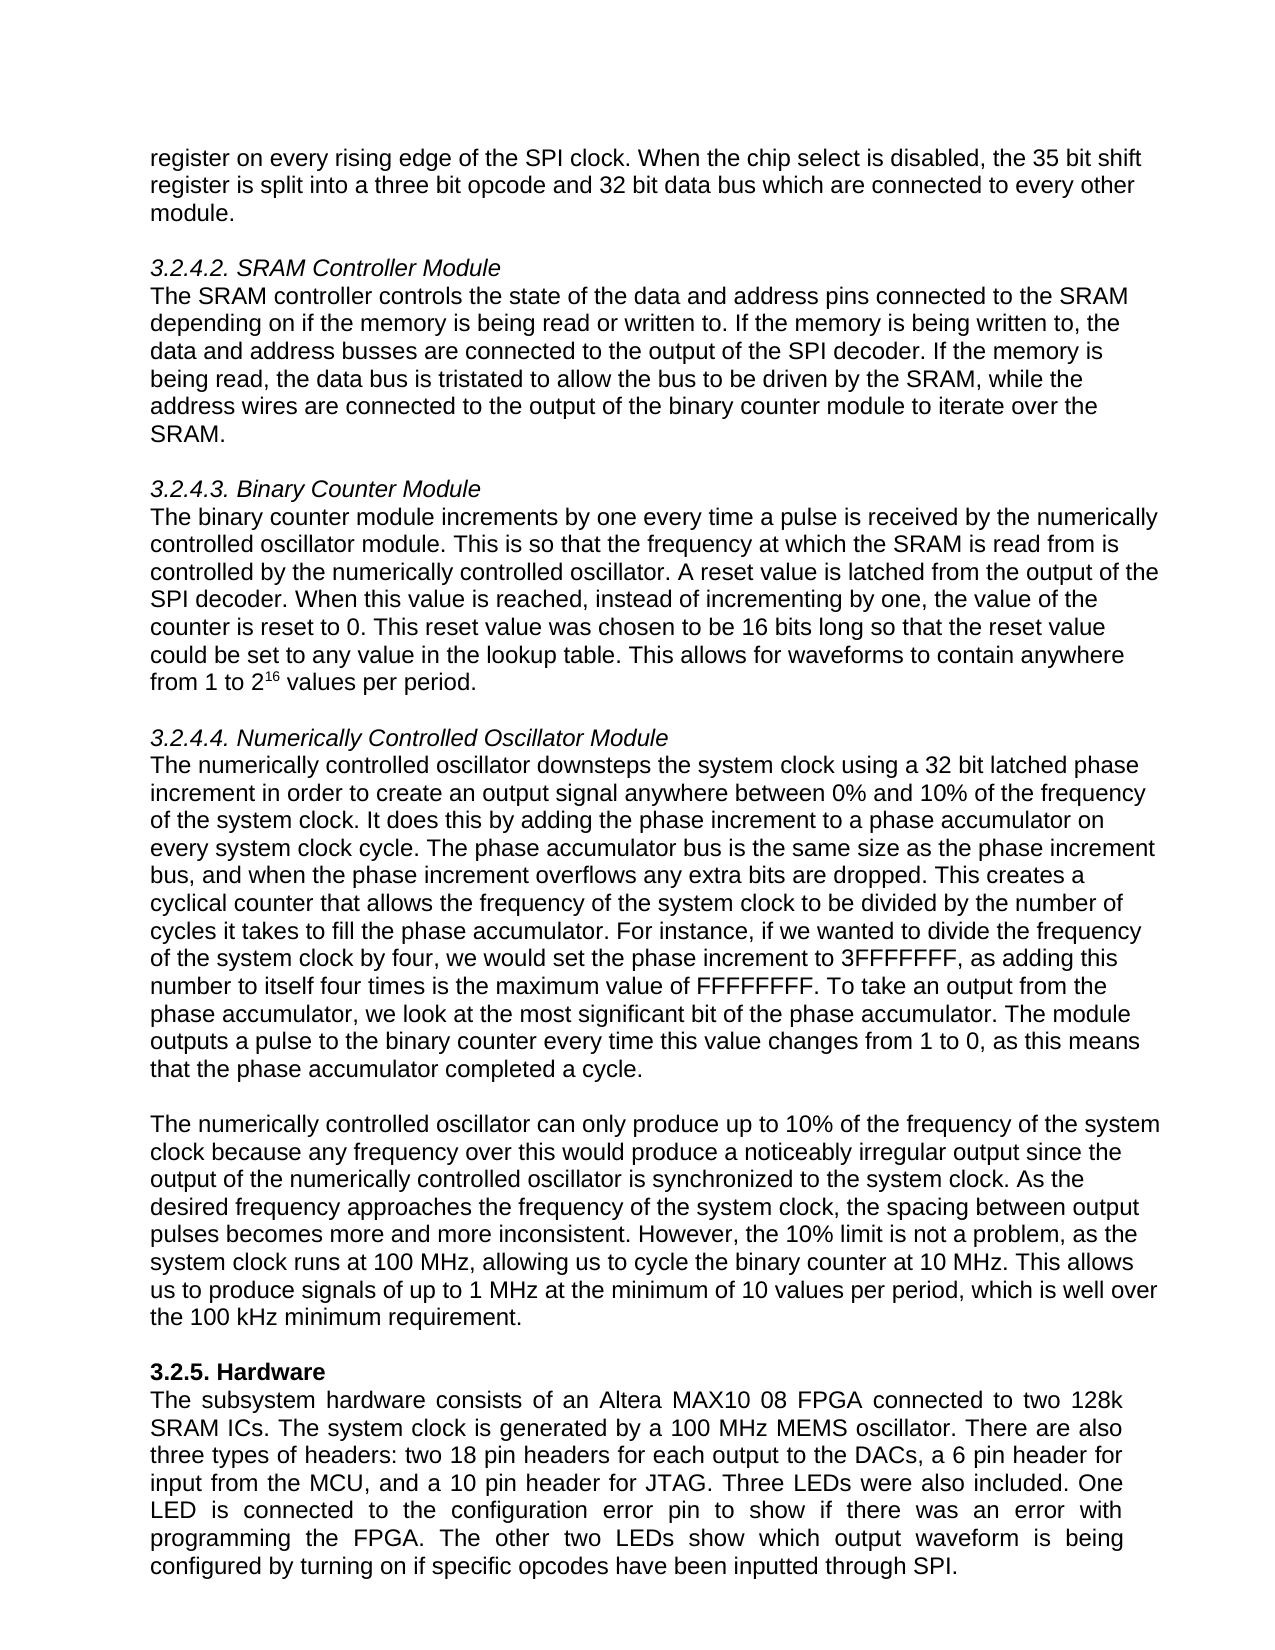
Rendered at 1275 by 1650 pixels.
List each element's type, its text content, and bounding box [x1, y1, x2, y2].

text 3.2.4.3. Binary Counter Module [150, 475, 1162, 503]
text The SRAM controller controls the state of the data and address pins connected to the SRAM depending on if the memory is being read or written to. If the memory is being written to, the data and address busses are connected to the output of the SPI decoder. If the memory is being read, the data bus is tristated to allow the bus to be driven by the SRAM, while the address wires are connected to the output of the binary counter module to iterate over the SRAM. [150, 282, 1162, 447]
text The subsystem hardware consists of an Altera MAX10 08 FPGA connected to two 128k SRAM ICs. The system clock is generated by a 100 MHz MEMS oscillator. There are also three types of headers: two 18 pin headers for each output to the DACs, a 6 pin header for input from the MCU, and a 10 pin header for JTAG. Three LEDs were also included. One LED is connected to the configuration error pin to show if there was an error with programming the FPGA. The other two LEDs show which output waveform is being configured by turning on if specific opcodes have been inputted through SPI. [150, 1386, 1125, 1579]
text 3.2.4.4. Numerically Controlled Oscillator Module [150, 723, 1162, 751]
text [150, 144, 1162, 227]
text 3.2.5. Hardware [150, 1358, 1125, 1386]
text 3.2.4.2. SRAM Controller Module [150, 254, 1162, 282]
text The binary counter module increments by one every time a pulse is received by the numerically controlled oscillator module. This is so that the frequency at which the SRAM is read from is controlled by the numerically controlled oscillator. A reset value is latched from the output of the SPI decoder. When this value is reached, instead of incrementing by one, the value of the counter is reset to 0. This reset value was chosen to be 16 bits long so that the reset value could be set to any value in the lookup table. This allows for waveforms to contain anywhere from 1 to 216 values per period. [150, 503, 1162, 696]
text The numerically controlled oscillator downsteps the system clock using a 32 bit latched phase increment in order to create an output signal anywhere between 0% and 10% of the frequency of the system clock. It does this by adding the phase increment to a phase accumulator on every system clock cycle. The phase accumulator bus is the same size as the phase increment bus, and when the phase increment overflows any extra bits are dropped. This creates a cyclical counter that allows the frequency of the system clock to be divided by the number of cycles it takes to fill the phase accumulator. For instance, if we wanted to divide the frequency of the system clock by four, we would set the phase increment to 3FFFFFFF, as adding this number to itself four times is the maximum value of FFFFFFFF. To take an output from the phase accumulator, we look at the most significant bit of the phase accumulator. The module outputs a pulse to the binary counter every time this value changes from 1 to 0, as this means that the phase accumulator completed a cycle. [150, 751, 1162, 1082]
text The numerically controlled oscillator can only produce up to 10% of the frequency of the system clock because any frequency over this would produce a noticeably irregular output since the output of the numerically controlled oscillator is synchronized to the system clock. As the desired frequency approaches the frequency of the system clock, the spacing between output pulses becomes more and more inconsistent. However, the 10% limit is not a problem, as the system clock runs at 100 MHz, allowing us to cycle the binary counter at 10 MHz. This allows us to produce signals of up to 1 MHz at the minimum of 10 values per period, which is well over the 100 kHz minimum requirement. [150, 1110, 1162, 1331]
